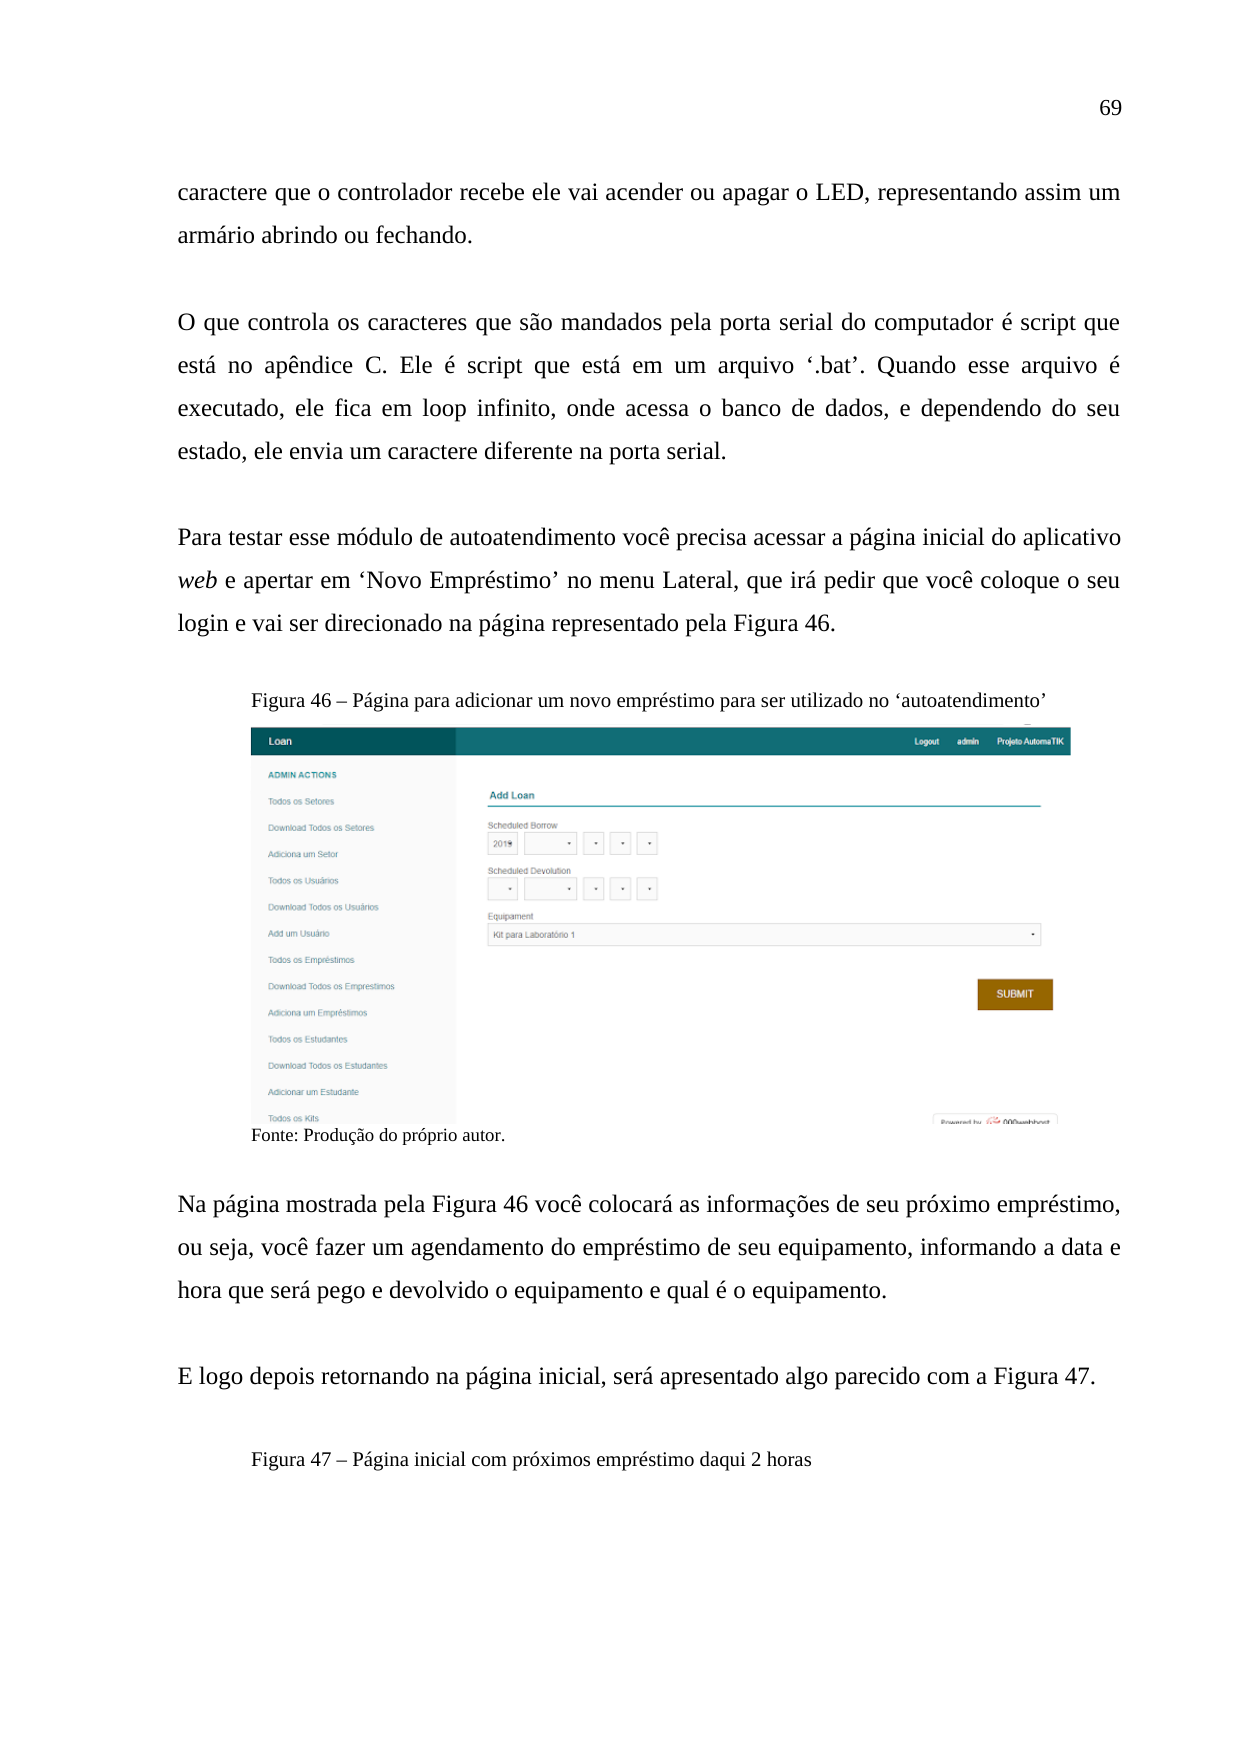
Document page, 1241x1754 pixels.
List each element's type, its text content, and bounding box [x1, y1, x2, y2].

text O que controla os caracteres que são mandados pela porta serial do computador é script que está no apêndice C. Ele é script que está em um arquivo ‘.bat’. Quando esse arquivo é executado, ele fica em loop infinito, onde acessa o banco de dados, e dependendo do seu estado, ele envia um caractere diferente na porta serial. [177, 307, 1122, 465]
text Figura 46 – Página para adicionar um novo empréstimo para ser utilizado no ‘autoatendimento’ [251, 688, 1122, 712]
picture [250, 724, 1071, 1124]
text Para testar esse módulo de autoatendimento você precisa acessar a página inicial do aplicativo web e apertar em ‘Novo Empréstimo’ no menu Lateral, que irá pedir que você coloque o seu login e vai ser direcionado na página representado pela Figura 46. [177, 522, 1122, 637]
text Figura 47 – Página inicial com próximos empréstimo daqui 2 horas [251, 1447, 1122, 1471]
text Na página mostrada pela Figura 46 você colocará as informações de seu próximo empréstimo, ou seja, você fazer um agendamento do empréstimo de seu equipamento, informando a data e hora que será pego e devolvido o equipamento e qual é o equipamento. [177, 1189, 1122, 1304]
text E logo depois retornando na página inicial, será apresentado algo parecido com a Figura 47. [177, 1361, 1122, 1390]
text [177, 177, 1122, 249]
text Fonte: Produção do próprio autor. [251, 1124, 1122, 1146]
